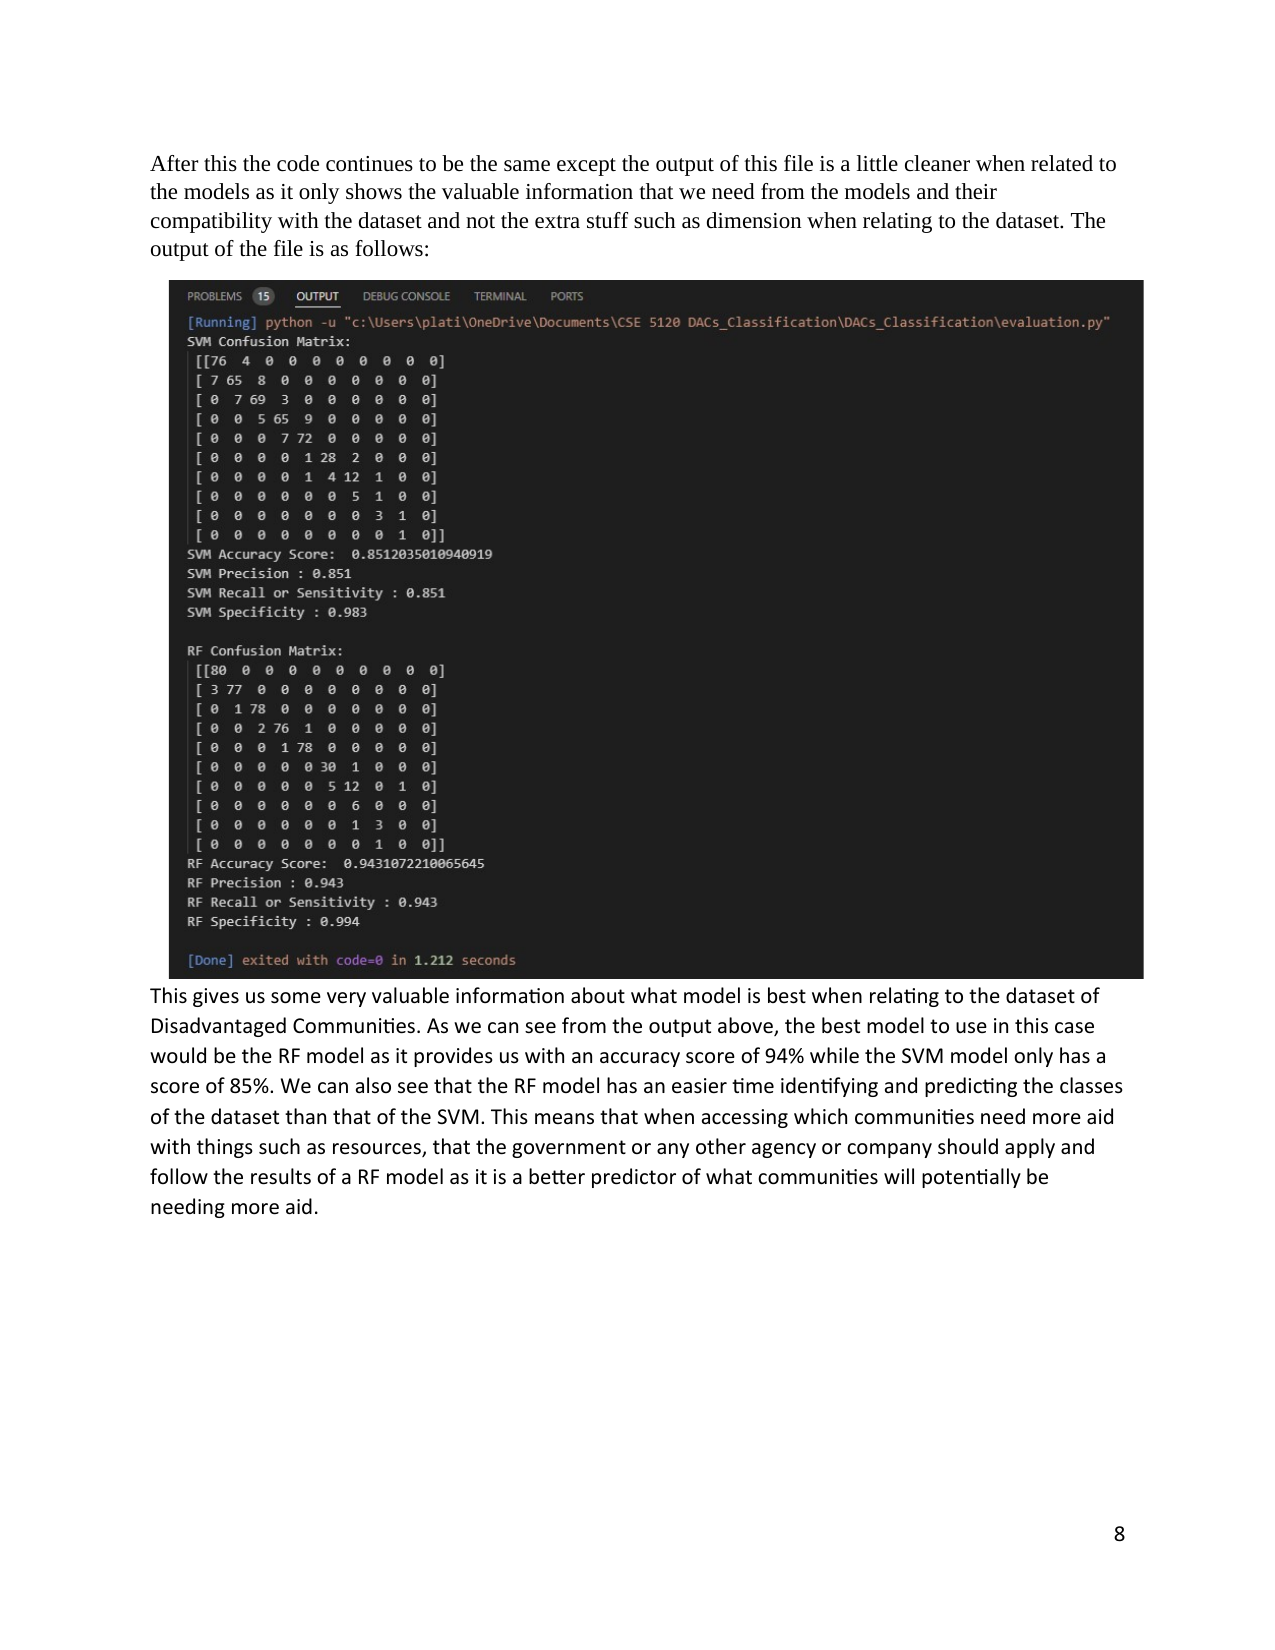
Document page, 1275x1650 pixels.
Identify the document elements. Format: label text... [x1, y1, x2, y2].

text This gives us some very valuable information about what model is best when relating to the dataset of Disadvantaged Communities. As we can see from the output above, the best model to use in this case would be the RF model as it provides us with an accuracy score of 94% while the SVM model only has a score of 85%. We can also see that the RF model has an easier time identifying and predicting the classes of the dataset than that of the SVM. This means that when accessing which communities need more aid with things such as resources, that the government or any other agency or company should apply and follow the results of a RF model as it is a better predictor of what communities will potentially be needing more aid. [150, 280, 1125, 1221]
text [150, 150, 1125, 262]
